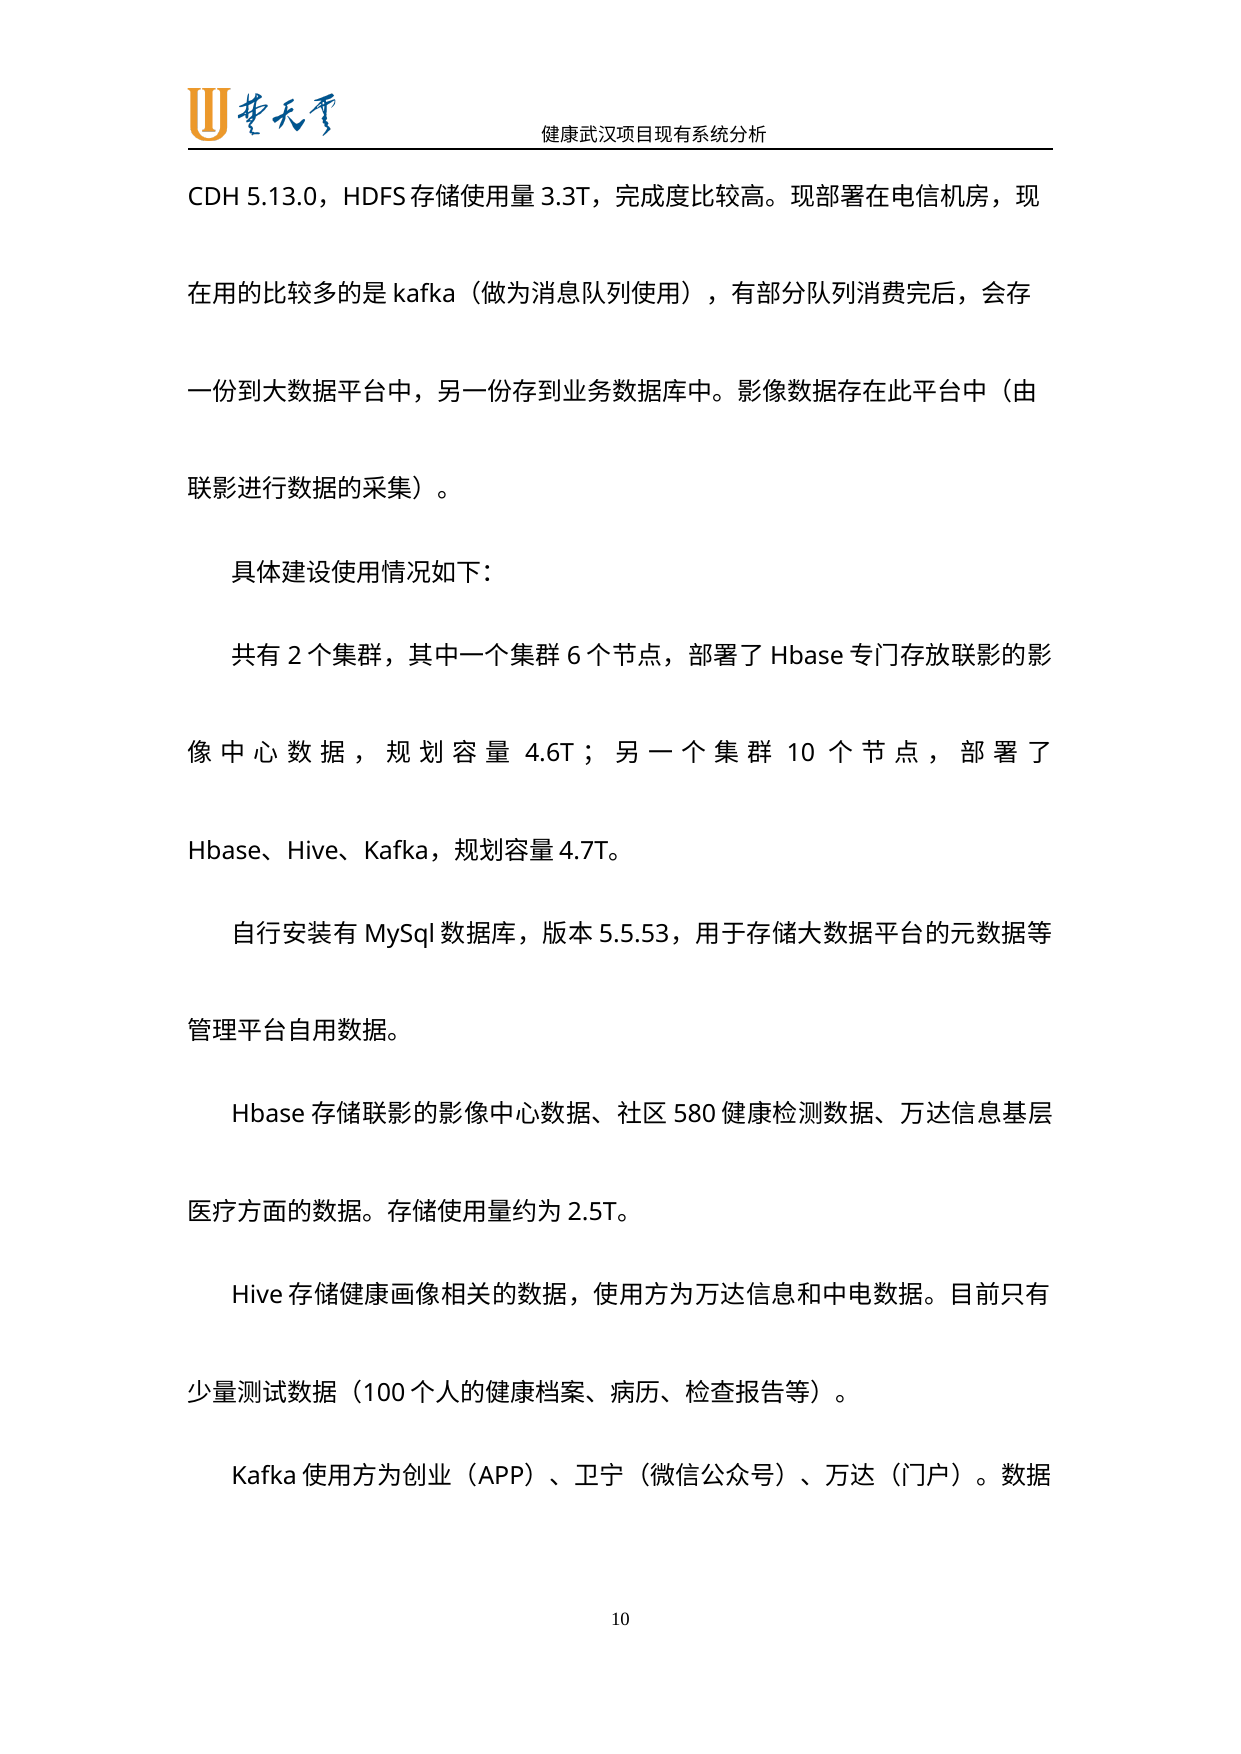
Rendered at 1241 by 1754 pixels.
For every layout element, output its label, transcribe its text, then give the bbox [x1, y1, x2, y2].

text Hive存储健康画像相关的数据，使用方为万达信息和中电数据。目前只有少量测试数据（100个人的健康档案、病历、检查报告等）。 [187, 1260, 1053, 1423]
text 具体建设使用情况如下： [187, 538, 1053, 603]
picture [187, 88, 336, 141]
text 共有2个集群，其中一个集群6个节点，部署了Hbase专门存放联影的影像中心数据，规划容量4.6T；另一个集群10个节点，部署了Hbase、Hive、Kafka，规划容量4.7T。 [187, 621, 1053, 881]
text Kafka使用方为创业（APP）、卫宁（微信公众号）、万达（门户）。数据保存七天。 [187, 1441, 1053, 1506]
text Hbase存储联影的影像中心数据、社区580健康检测数据、万达信息基层医疗方面的数据。存储使用量约为2.5T。 [187, 1079, 1053, 1242]
text 自行安装有MySql数据库，版本5.5.53，用于存储大数据平台的元数据等管理平台自用数据。 [187, 899, 1053, 1061]
